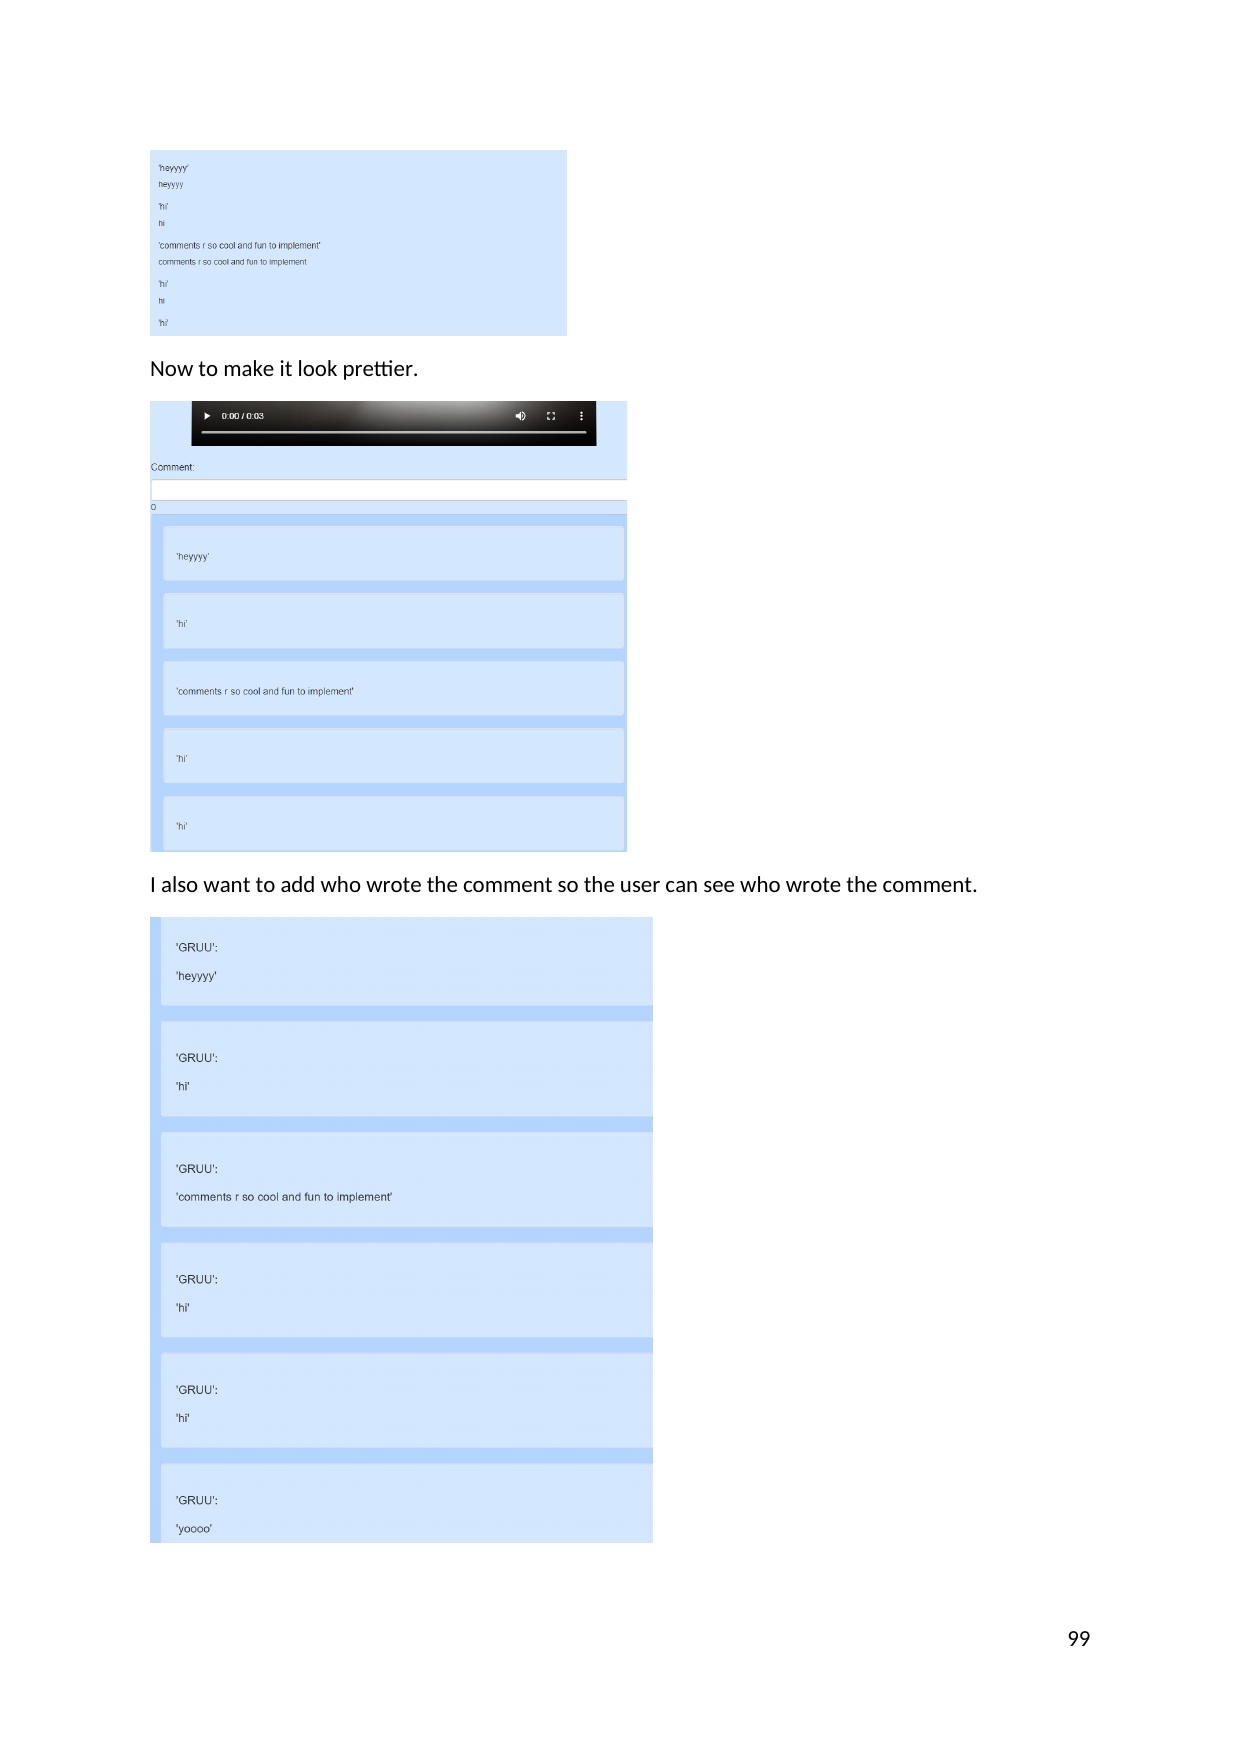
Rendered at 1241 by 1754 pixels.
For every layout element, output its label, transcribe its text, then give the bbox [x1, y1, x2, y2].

text I also want to add who wrote the comment so the user can see who wrote the comment. [150, 870, 1090, 898]
picture [150, 150, 567, 336]
text Now to make it look prettier. [150, 354, 1090, 382]
picture [150, 401, 628, 852]
picture [150, 917, 653, 1543]
